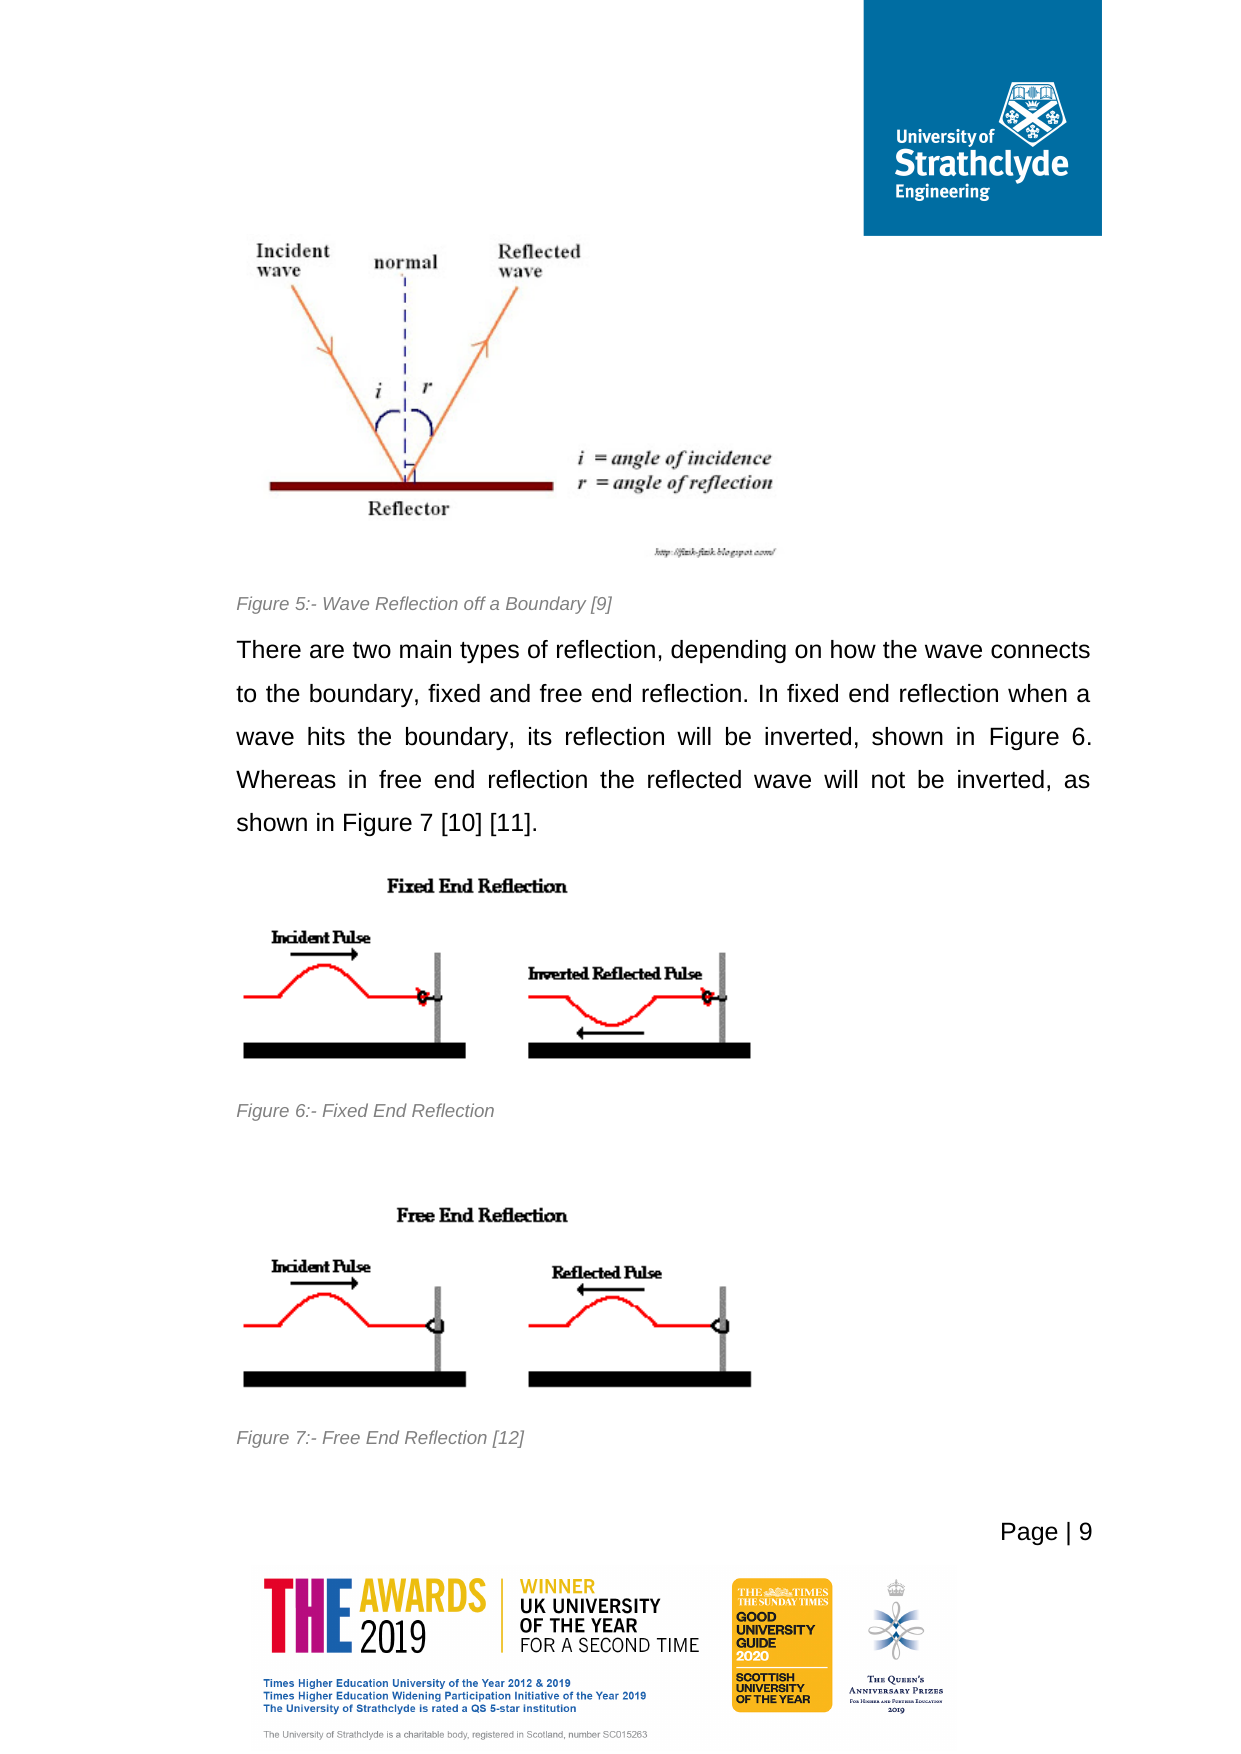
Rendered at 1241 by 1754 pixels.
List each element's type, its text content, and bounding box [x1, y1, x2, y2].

picture [1027, 126, 1039, 134]
picture [970, 134, 975, 146]
picture [1006, 83, 1060, 134]
picture [896, 149, 914, 175]
picture [236, 234, 788, 558]
picture [916, 153, 926, 175]
picture [929, 157, 939, 175]
picture [1015, 157, 1031, 183]
picture [236, 872, 757, 1065]
picture [1060, 115, 1066, 126]
text Figure 5:- Wave Reflection off a Boundary [236, 593, 1092, 615]
text Figure 6:- Fixed End Reflection [236, 1100, 1092, 1121]
picture [957, 153, 967, 175]
picture [1033, 150, 1048, 175]
picture [250, 1565, 958, 1751]
picture [940, 157, 955, 175]
picture [948, 134, 954, 141]
picture [1052, 157, 1068, 175]
picture [1047, 112, 1059, 120]
picture [236, 1206, 756, 1392]
picture [971, 150, 986, 175]
picture [1006, 111, 1018, 123]
picture [990, 156, 1002, 175]
picture [941, 189, 957, 197]
picture [898, 130, 906, 142]
picture [1006, 150, 1012, 175]
text Figure 7:- Free End Reflection [236, 1427, 1092, 1448]
picture [932, 134, 939, 141]
picture [909, 134, 916, 142]
picture [897, 185, 903, 197]
text There are two main types of reflection, depending on how the wave connects to the boundary, fixed and free end reflection. In fixed end reflection when a wave hits the boundary, its reflection will be inverted, shown in Figure 6. Whereas in free end reflection the reflected wave will not be inverted, as shown in Figure 7 . [236, 636, 1092, 837]
